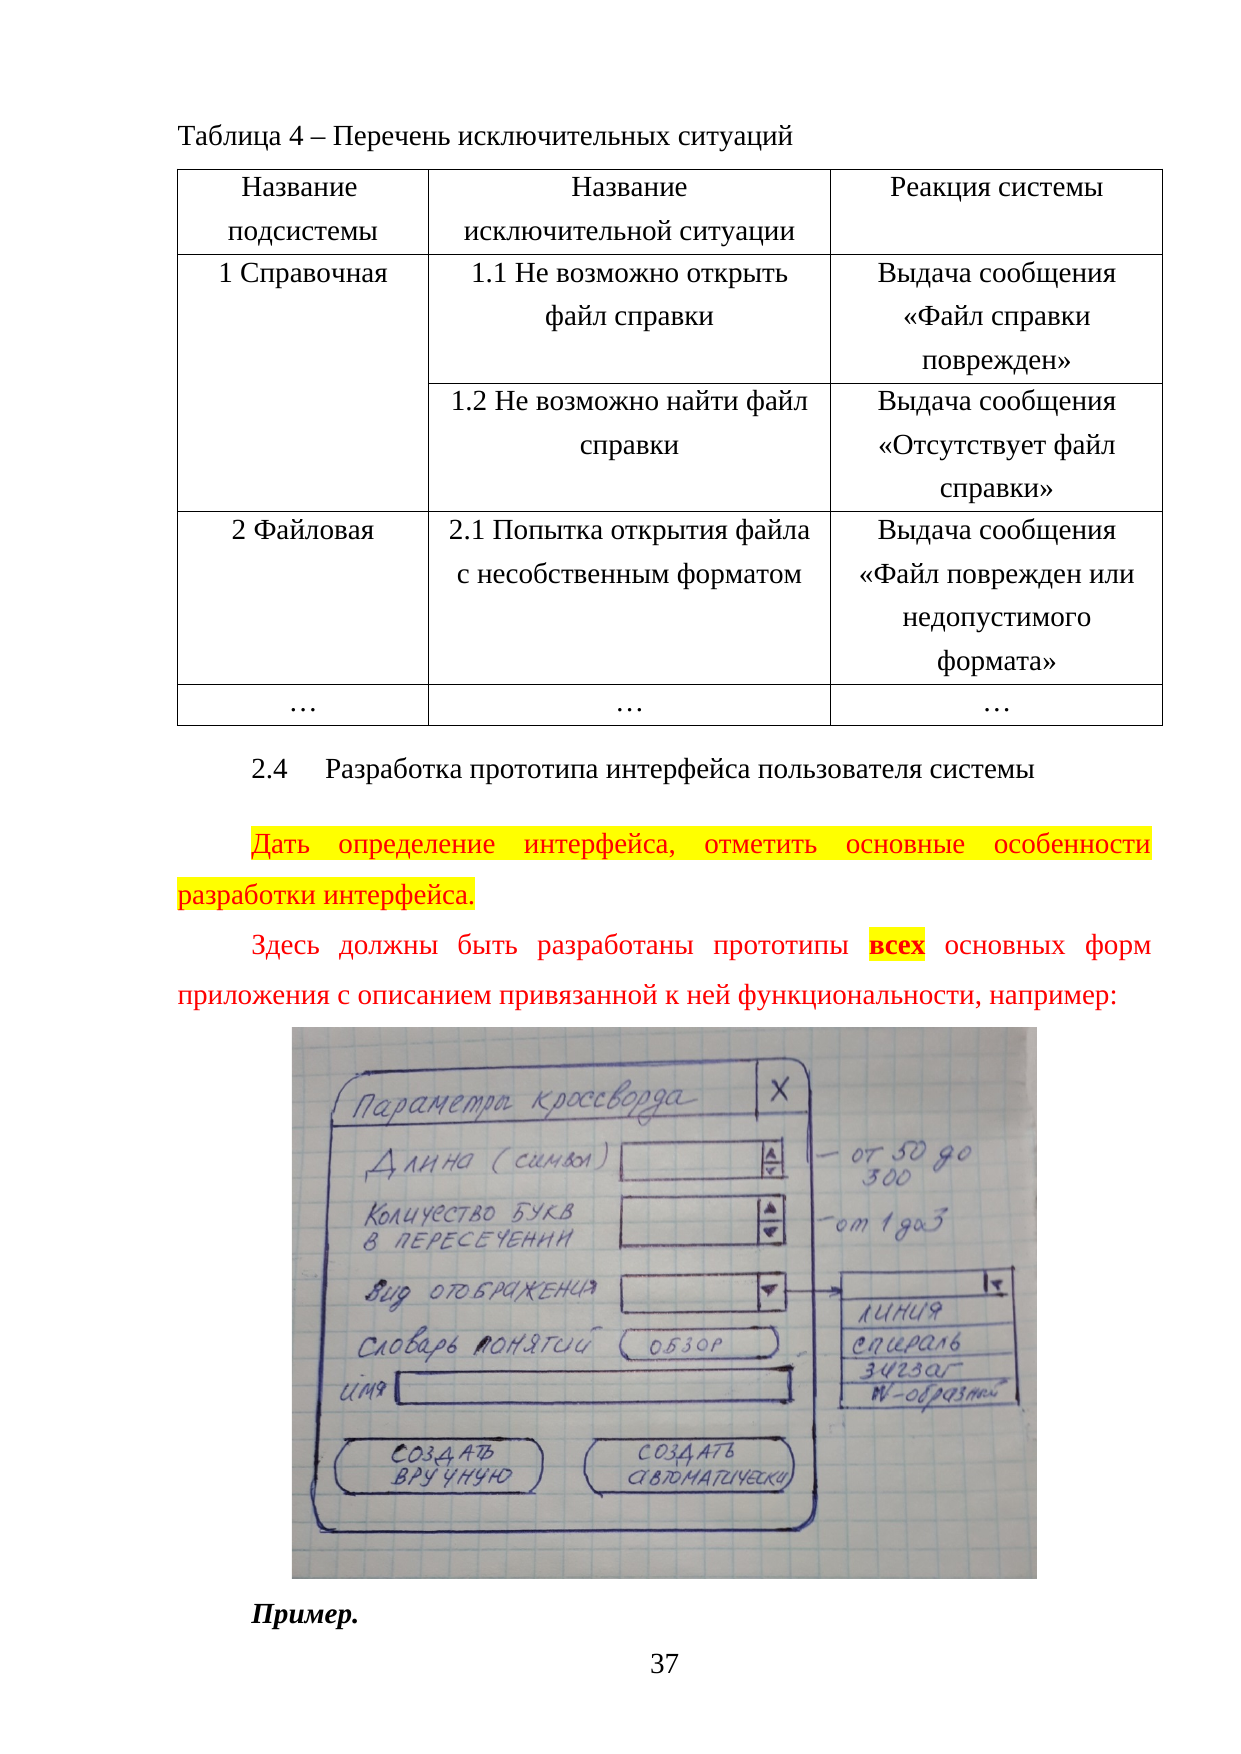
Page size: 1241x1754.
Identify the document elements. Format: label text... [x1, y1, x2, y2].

table_cell … [429, 685, 830, 725]
table_cell Выдача сообщения «Файл справки поврежден» [831, 255, 1162, 382]
table_cell 1 Справочная [178, 255, 428, 511]
table_cell Выдача сообщения «Отсутствует файл справки» [831, 384, 1162, 511]
text Таблица 4 – Перечень исключительных ситуаций [177, 118, 1152, 152]
table_cell 1.1 Не возможно открыть файл справки [429, 255, 830, 382]
text Здесь должны быть разработаны прототипы всех основных форм приложения с описанием привязанной к ней функциональности, например: [177, 927, 1152, 1011]
table_cell 2 Файловая [178, 512, 428, 683]
table_header Название подсистемы [178, 170, 428, 254]
text Пример. [177, 1596, 1152, 1629]
table_header Реакция системы [831, 170, 1162, 254]
table_header Название исключительной ситуации [429, 170, 830, 254]
table_cell 1.2 Не возможно найти файл справки [429, 384, 830, 511]
table_cell 2.1 Попытка открытия файла с несобственным форматом [429, 512, 830, 683]
text Дать определение интерфейса, отметить основные особенности разработки интерфейса. [177, 826, 1152, 910]
text Разработка прототипа интерфейса пользователя системы [251, 751, 1152, 785]
picture [291, 1027, 1037, 1579]
table_cell Выдача сообщения «Файл поврежден или недопустимого формата» [831, 512, 1162, 683]
table_cell … [178, 685, 428, 725]
table_cell … [831, 685, 1162, 725]
